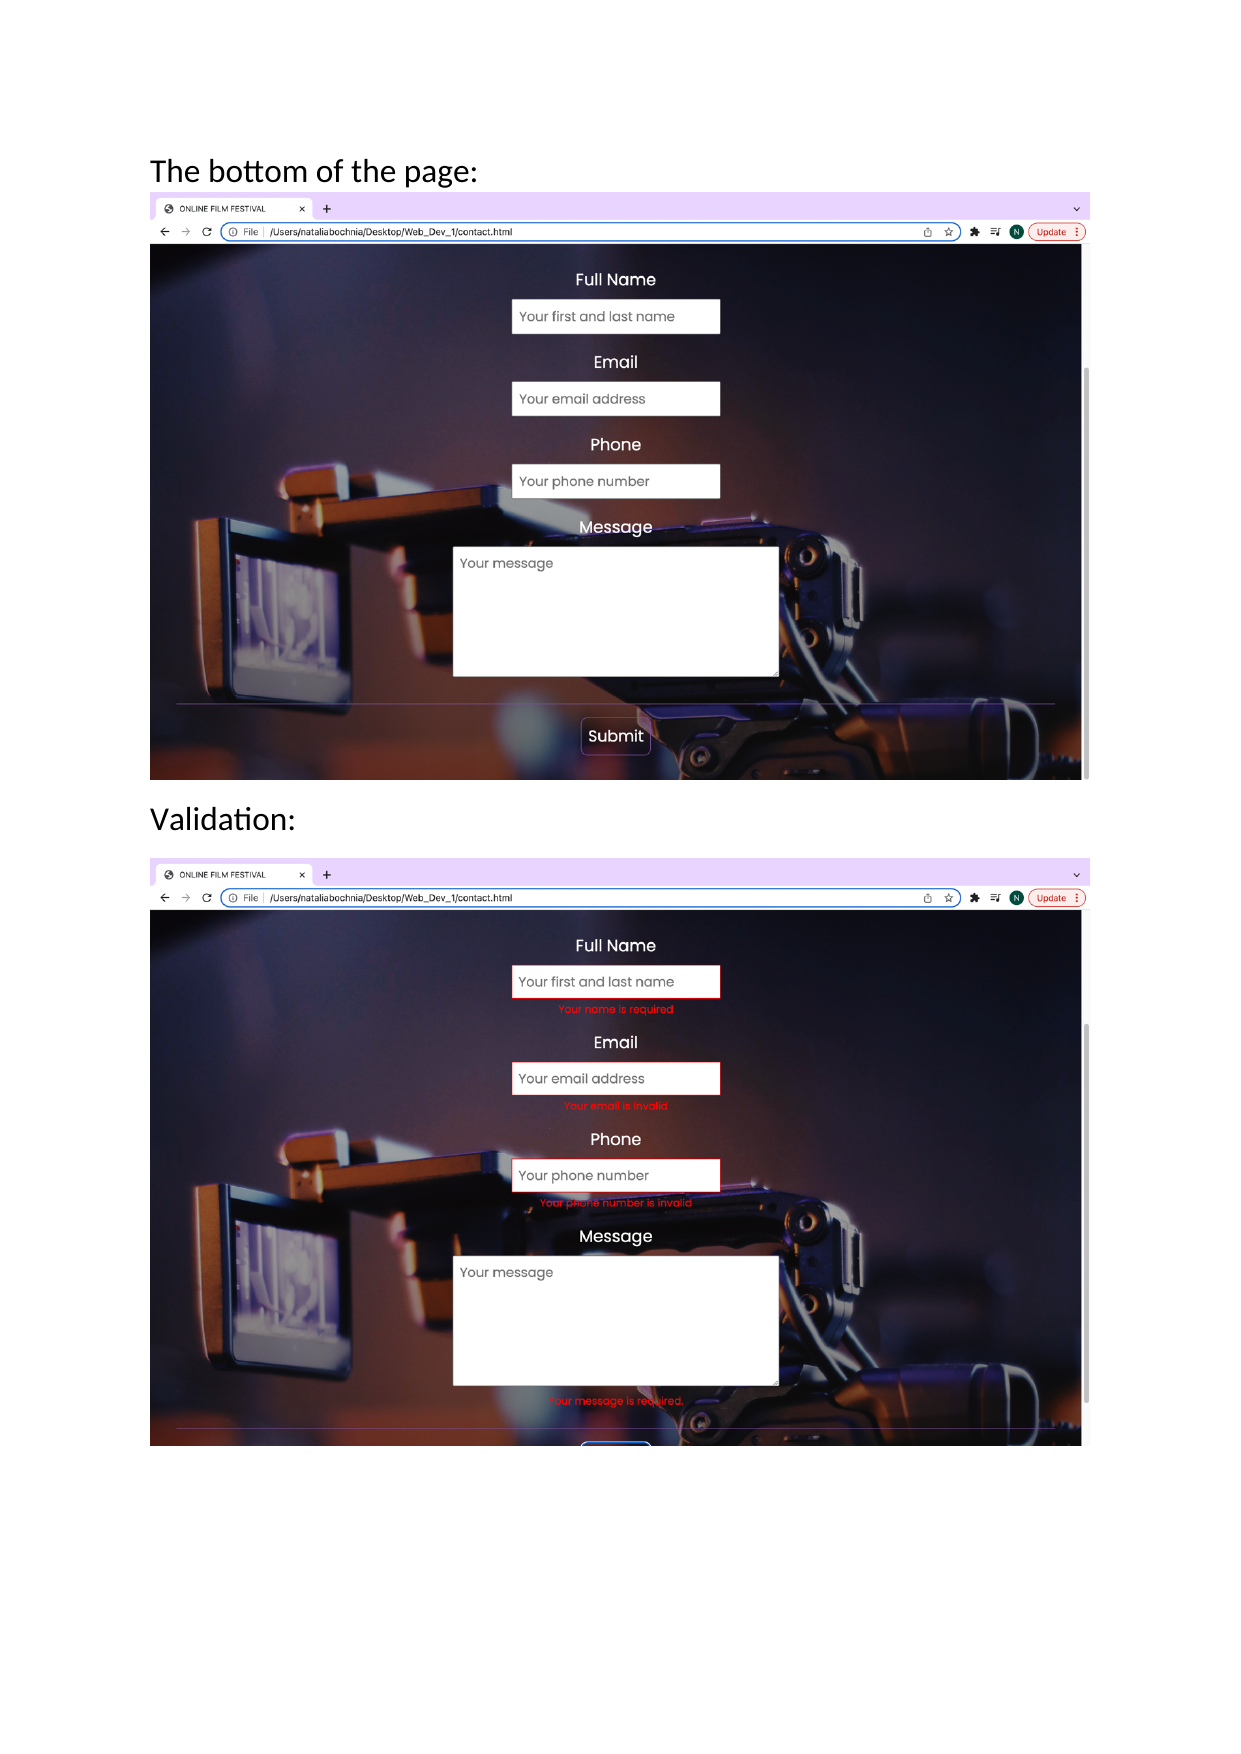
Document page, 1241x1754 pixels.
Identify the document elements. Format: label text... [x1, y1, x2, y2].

text The bottom of the page: [150, 150, 1090, 192]
picture [150, 192, 1091, 780]
text Validation: [150, 798, 1090, 839]
picture [150, 858, 1091, 1446]
